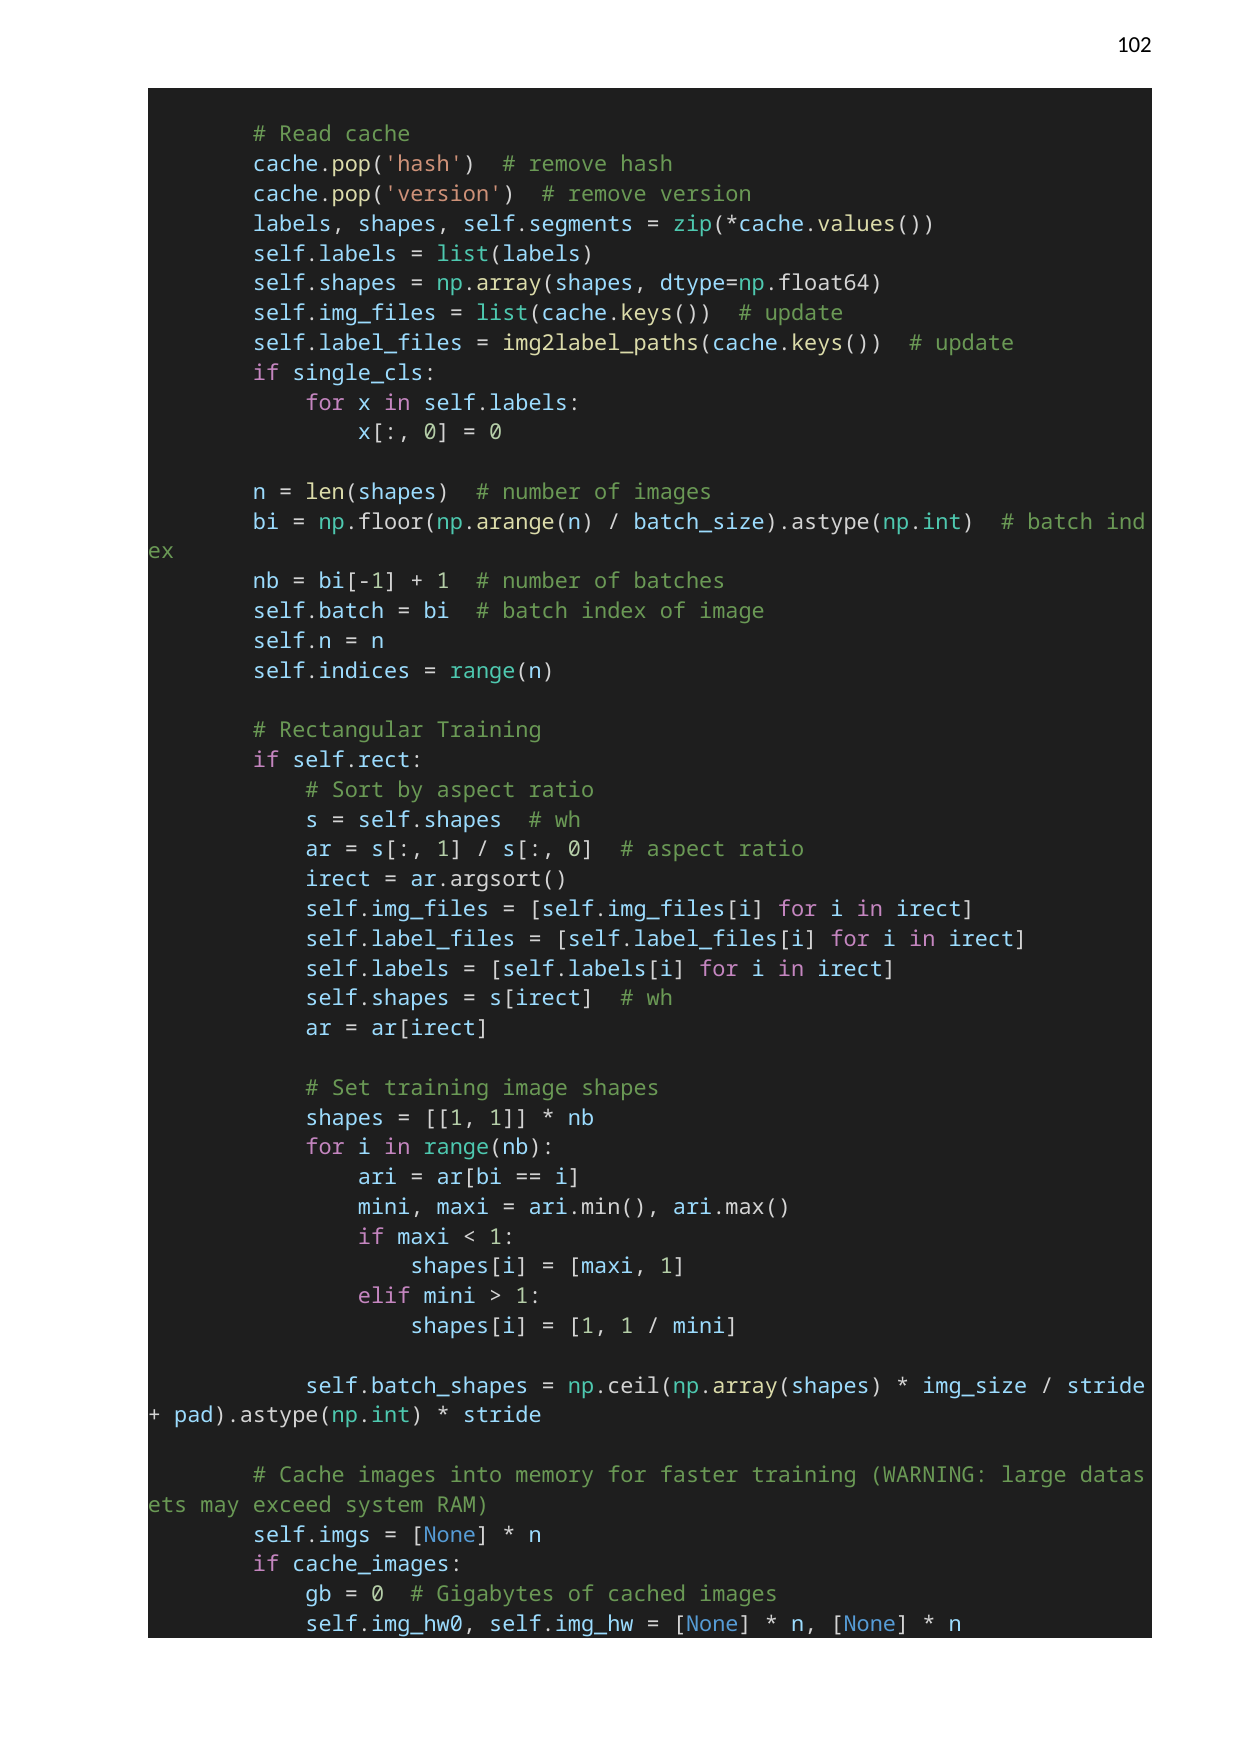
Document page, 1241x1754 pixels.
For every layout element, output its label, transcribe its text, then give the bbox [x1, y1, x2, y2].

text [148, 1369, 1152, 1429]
text # Read cache [148, 118, 1152, 148]
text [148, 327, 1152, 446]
text cache.pop('hash') # remove hash [148, 148, 1152, 178]
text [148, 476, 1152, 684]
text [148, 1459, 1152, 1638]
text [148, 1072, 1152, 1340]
text self.shapes = np.array(shapes, dtype=np.float64) [148, 267, 1152, 297]
text labels, shapes, self.segments = zip(*cache.values()) [148, 208, 1152, 237]
text cache.pop('version') # remove version [148, 178, 1152, 208]
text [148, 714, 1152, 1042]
text self.img_files = list(cache.keys()) # update [148, 297, 1152, 327]
text self.labels = list(labels) [148, 237, 1152, 267]
